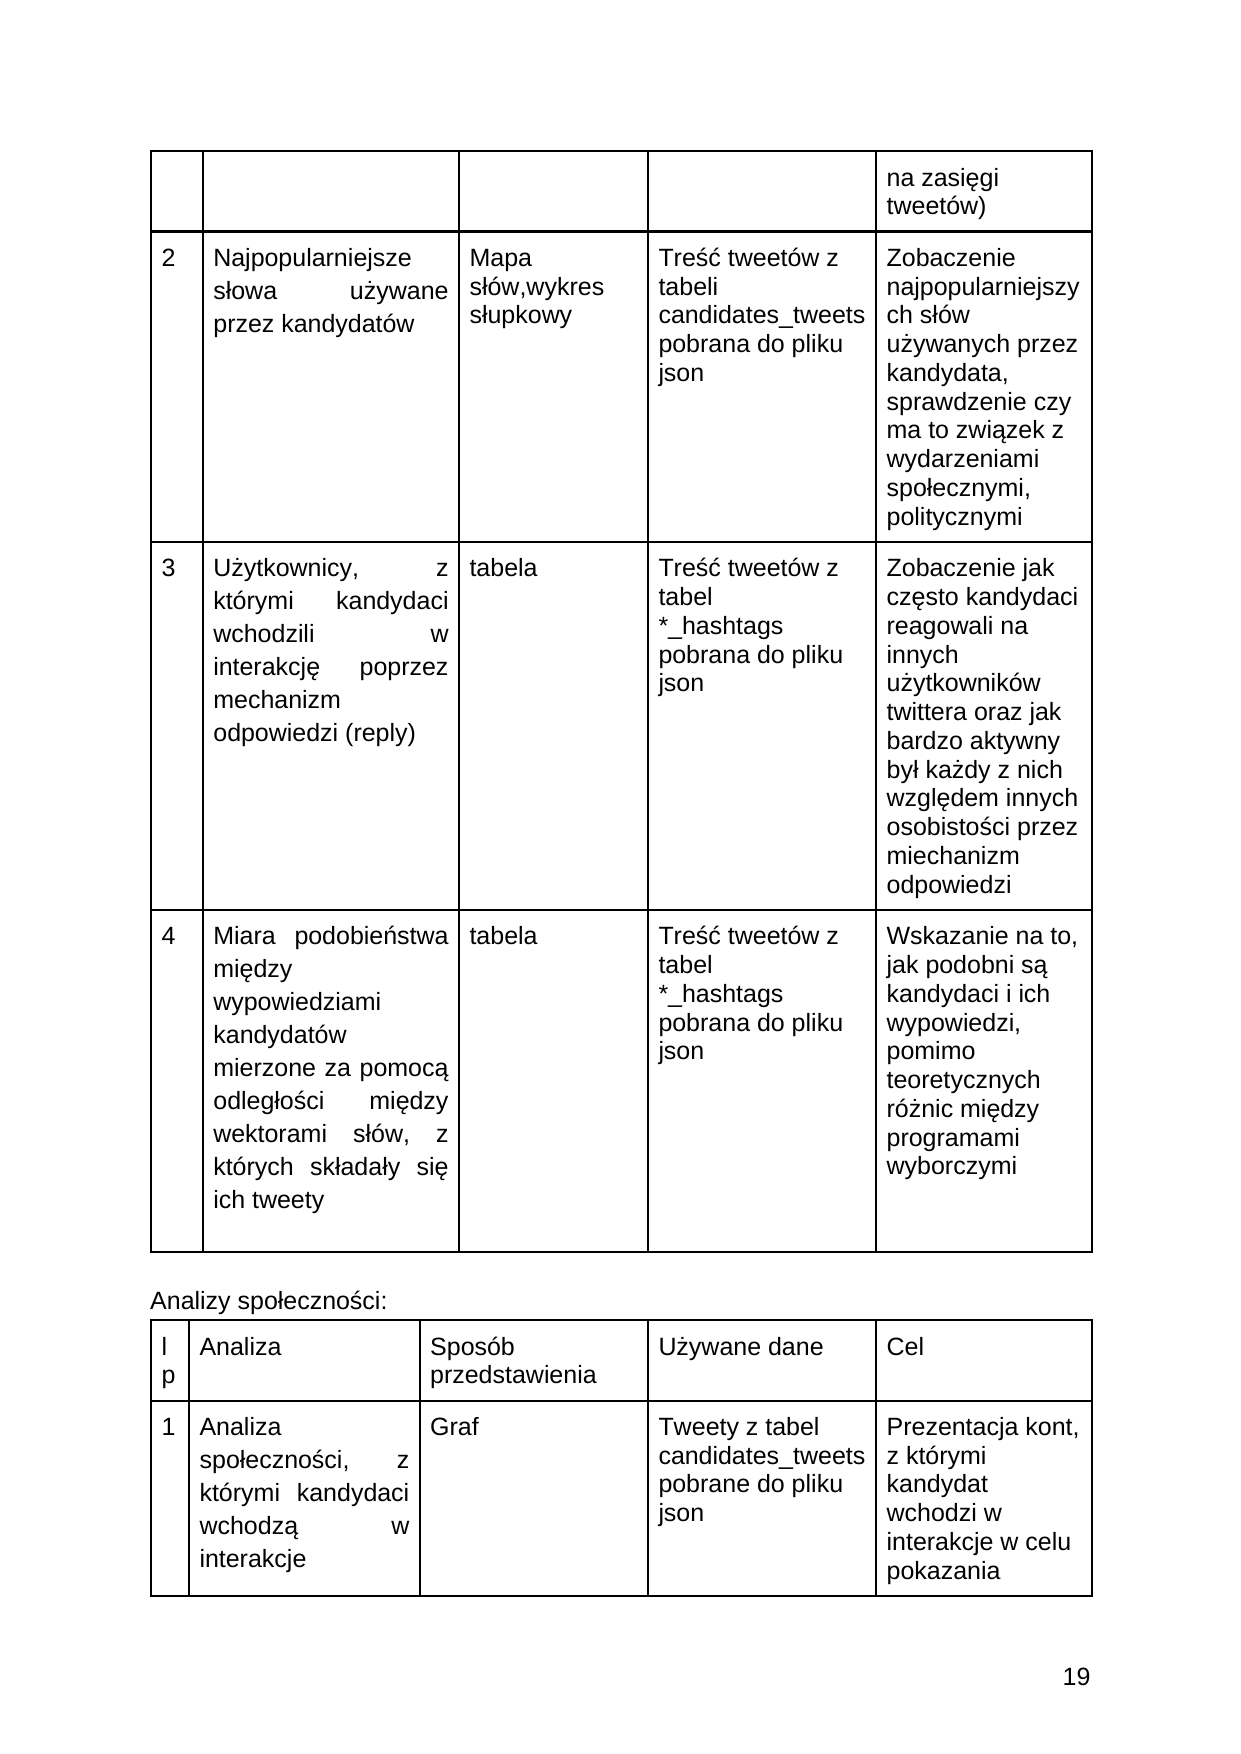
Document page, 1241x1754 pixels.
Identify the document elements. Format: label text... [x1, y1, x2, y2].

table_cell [460, 152, 647, 230]
table_cell Zobaczenie najpopularniejszych słów używanych przez kandydata, sprawdzenie czy ma to związek z wydarzeniami społecznymi, politycznymi [877, 233, 1091, 541]
table_cell 1 [152, 152, 202, 230]
table_cell tabela [460, 543, 647, 909]
table_header Sposób przedstawienia [421, 1321, 647, 1399]
table_cell tabela [460, 911, 647, 1251]
table_cell Najpopularniejsze słowa używane przez kandydatów [204, 233, 458, 541]
table_cell 1 [152, 1402, 188, 1595]
table_header Cel [877, 1321, 1091, 1399]
table_cell Użytkownicy, z którymi kandydaci wchodzili w interakcję poprzez mechanizm odpowiedzi (reply) [204, 543, 458, 909]
table_header Używane dane [649, 1321, 875, 1399]
table_cell 4 [152, 911, 202, 1251]
table_cell Graf [421, 1402, 647, 1595]
table_cell Zobaczenie jak często kandydaci reagowali na innych użytkowników twittera oraz jak bardzo aktywny był każdy z nich względem innych osobistości przez miechanizm odpowiedzi [877, 543, 1091, 909]
table_cell Wskazanie na to, jak podobni są kandydaci i ich wypowiedzi, pomimo teoretycznych różnic między programami wyborczymi [877, 911, 1091, 1251]
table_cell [649, 152, 875, 230]
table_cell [190, 1402, 419, 1595]
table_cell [877, 1402, 1091, 1595]
table_cell 2 [152, 233, 202, 541]
table_cell Treść tweetów z tabel *_hashtags pobrana do pliku json [649, 911, 875, 1251]
table_cell Miara podobieństwa między wypowiedziami kandydatów mierzone za pomocą odległości między wektorami słów, z których składały się ich tweety [204, 911, 458, 1251]
text Analizy społeczności: [150, 1286, 1090, 1315]
table_cell Treść tweetów z tabeli candidates_tweets pobrana do pliku json [649, 233, 875, 541]
table_cell 3 [152, 543, 202, 909]
table_cell Treść tweetów z tabel *_hashtags pobrana do pliku json [649, 543, 875, 909]
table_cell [204, 152, 458, 230]
table_header lp [152, 1321, 188, 1399]
table_header Analiza [190, 1321, 419, 1399]
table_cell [649, 1402, 875, 1595]
table_cell Mapa słów,wykres słupkowy [460, 233, 647, 541]
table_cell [877, 152, 1091, 230]
